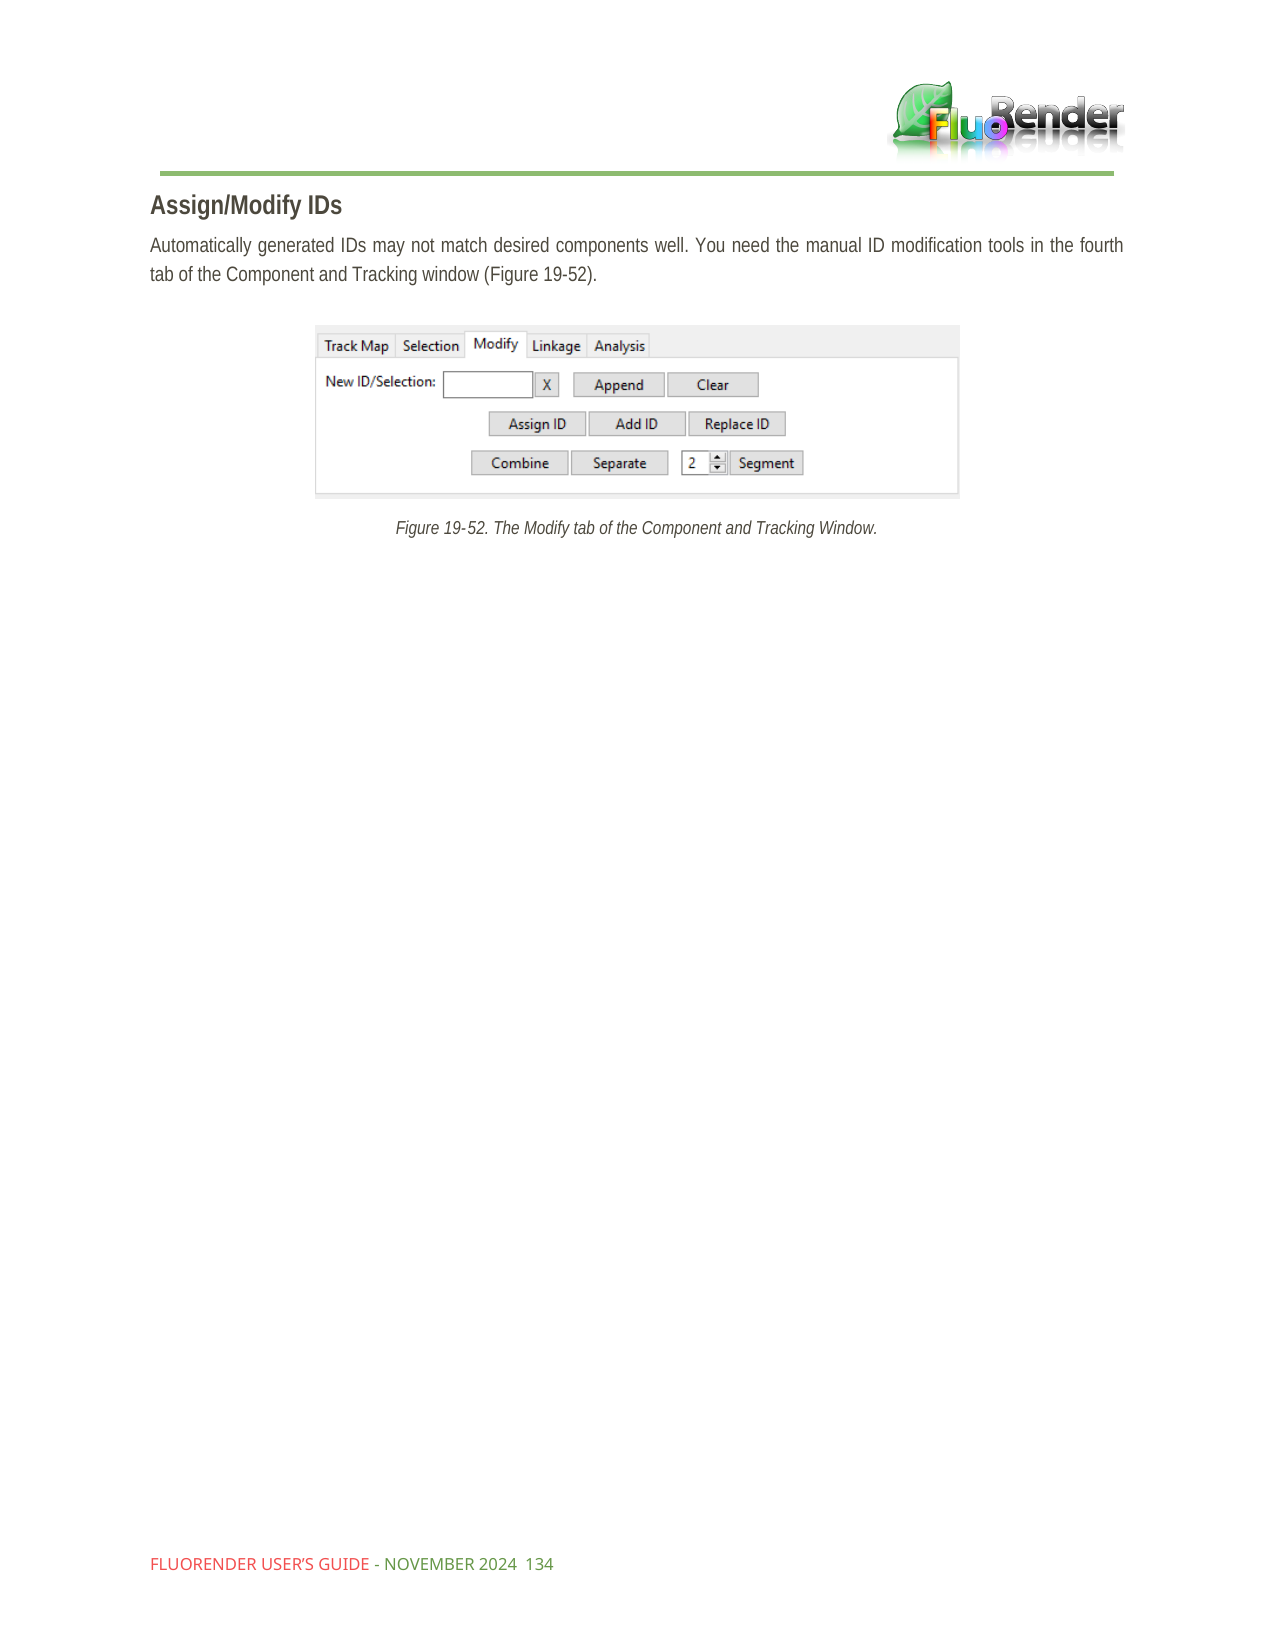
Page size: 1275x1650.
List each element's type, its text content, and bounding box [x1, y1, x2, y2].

picture [315, 325, 960, 499]
subtitle Assign/Modify IDs [150, 189, 1125, 220]
picture [887, 75, 1125, 165]
